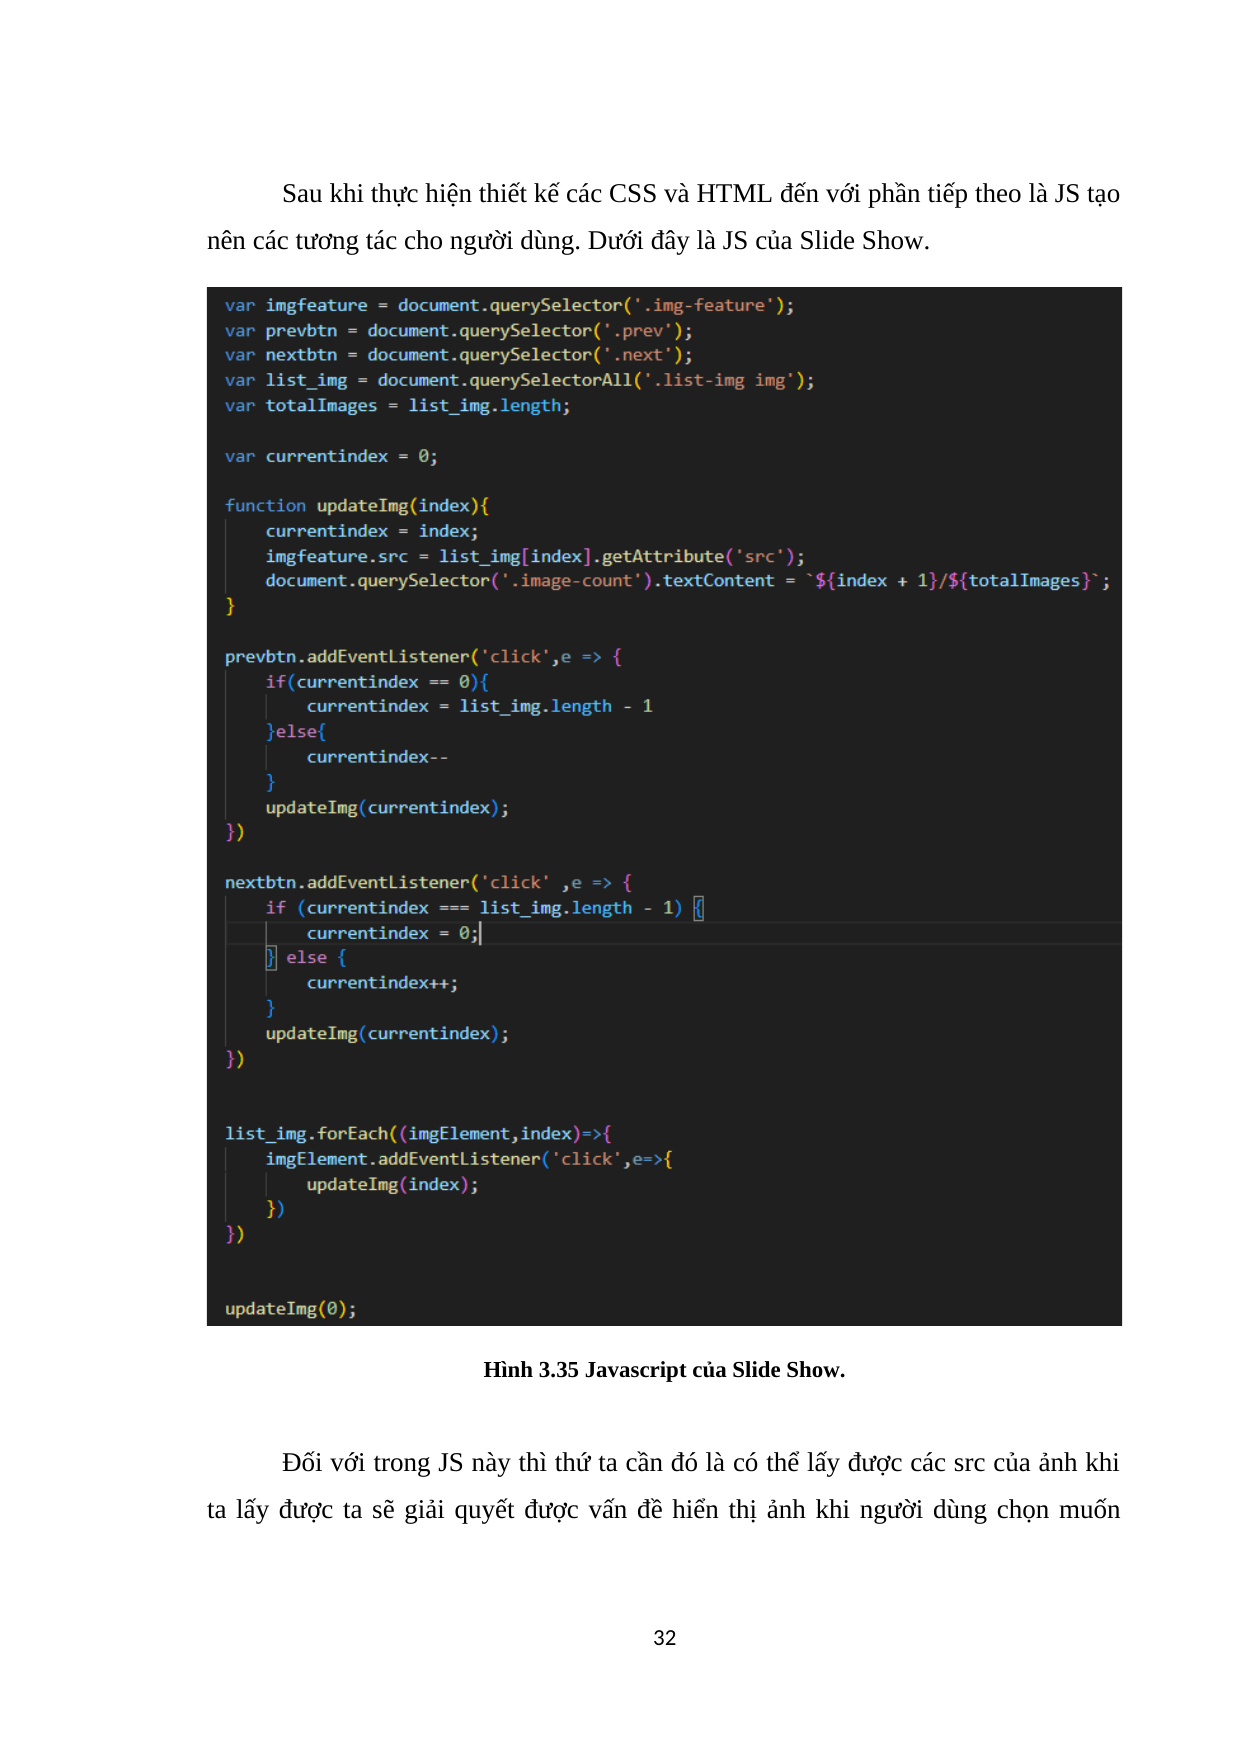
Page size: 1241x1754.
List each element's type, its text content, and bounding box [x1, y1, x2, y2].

text Hình 3.35 Javascript của Slide Show. [207, 1356, 1122, 1382]
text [207, 1446, 1122, 1524]
picture [206, 287, 1123, 1326]
text Sau khi thực hiện thiết kế các CSS và HTML đến với phần tiếp theo là JS tạo nên các tương tác cho người dùng. Dưới đây là JS của Slide Show. [207, 177, 1122, 255]
